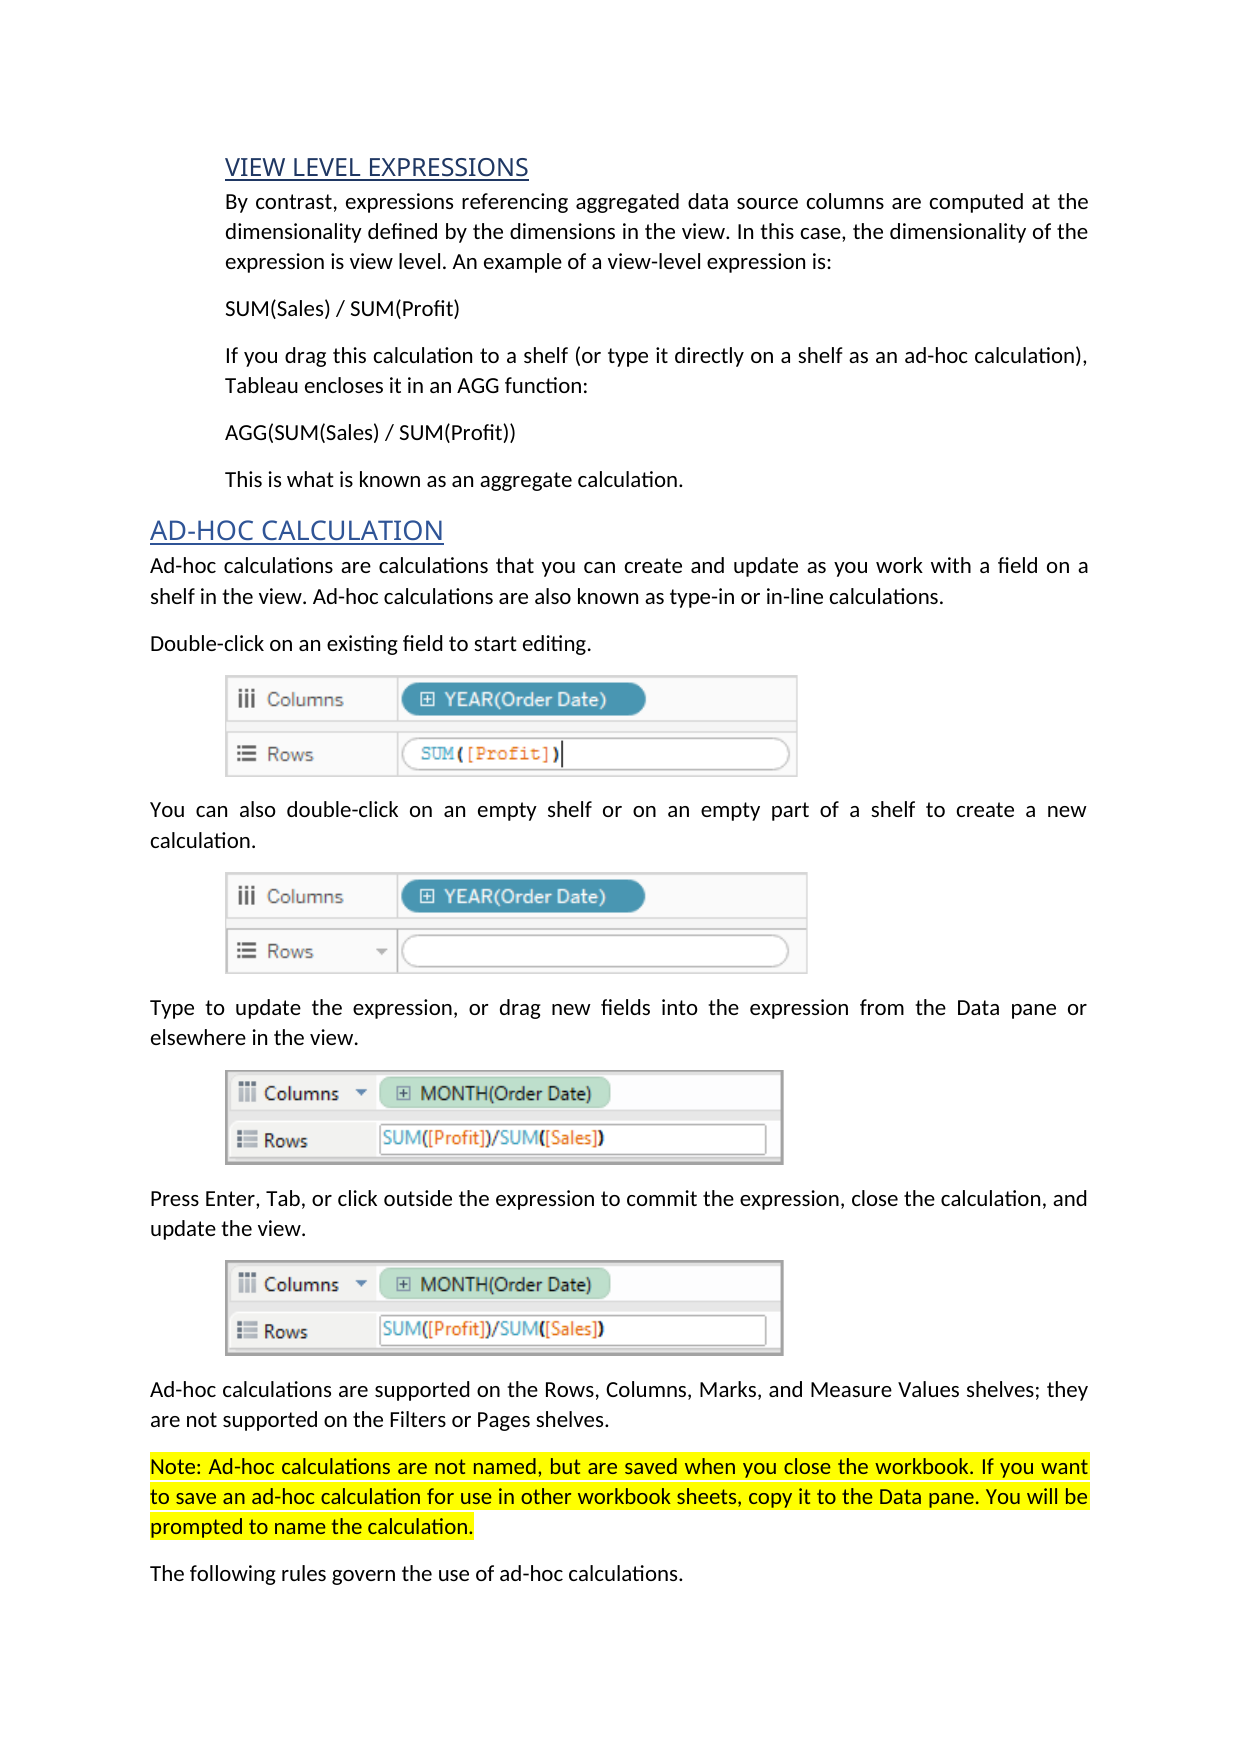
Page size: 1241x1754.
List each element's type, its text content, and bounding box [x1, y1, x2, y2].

picture [225, 1070, 784, 1165]
text The following rules govern the use of ad-hoc calculations. [150, 1559, 1090, 1587]
picture [225, 872, 808, 974]
text Ad-hoc calculations are supported on the Rows, Columns, Marks, and Measure Values shelves; they are not supported on the Filters or Pages shelves. [150, 1375, 1090, 1433]
text You can also double-click on an empty shelf or on an empty part of a shelf to create a new calculation. [150, 796, 1090, 854]
text Note: Ad-hoc calculations are not named, but are saved when you close the workbook. If you want to save an ad-hoc calculation for use in other workbook sheets, copy it to the Data pane. You will be prompted to name the calculation. [150, 1510, 1090, 1540]
subtitle VIEW LEVEL EXPRESSIONS [225, 150, 1090, 184]
text This is what is known as an aggregate calculation. [225, 465, 1090, 493]
text Double-click on an existing field to start editing. [150, 629, 1090, 657]
subtitle AD-HOC CALCULATION [150, 512, 1090, 549]
text Press Enter, Tab, or click outside the expression to commit the expression, close the calculation, and update the view. [150, 1184, 1090, 1242]
text AGG(SUM(Sales) / SUM(Profit)) [225, 418, 1090, 446]
picture [225, 675, 798, 777]
text Ad-hoc calculations are calculations that you can create and update as you work with a field on a shelf in the view. Ad-hoc calculations are also known as type-in or in-line calculations. [150, 552, 1090, 610]
text SUM(Sales) / SUM(Profit) [225, 294, 1090, 322]
text By contrast, expressions referencing aggregated data source columns are computed at the dimensionality defined by the dimensions in the view. In this case, the dimensionality of the expression is view level. An example of a view-level expression is: [225, 187, 1090, 275]
picture [225, 1260, 784, 1356]
text Type to update the expression, or drag new fields into the expression from the Data pane or elsewhere in the view. [150, 993, 1090, 1051]
text If you drag this calculation to a shelf (or type it directly on a shelf as an ad-hoc calculation), Tableau encloses it in an AGG function: [225, 341, 1090, 399]
